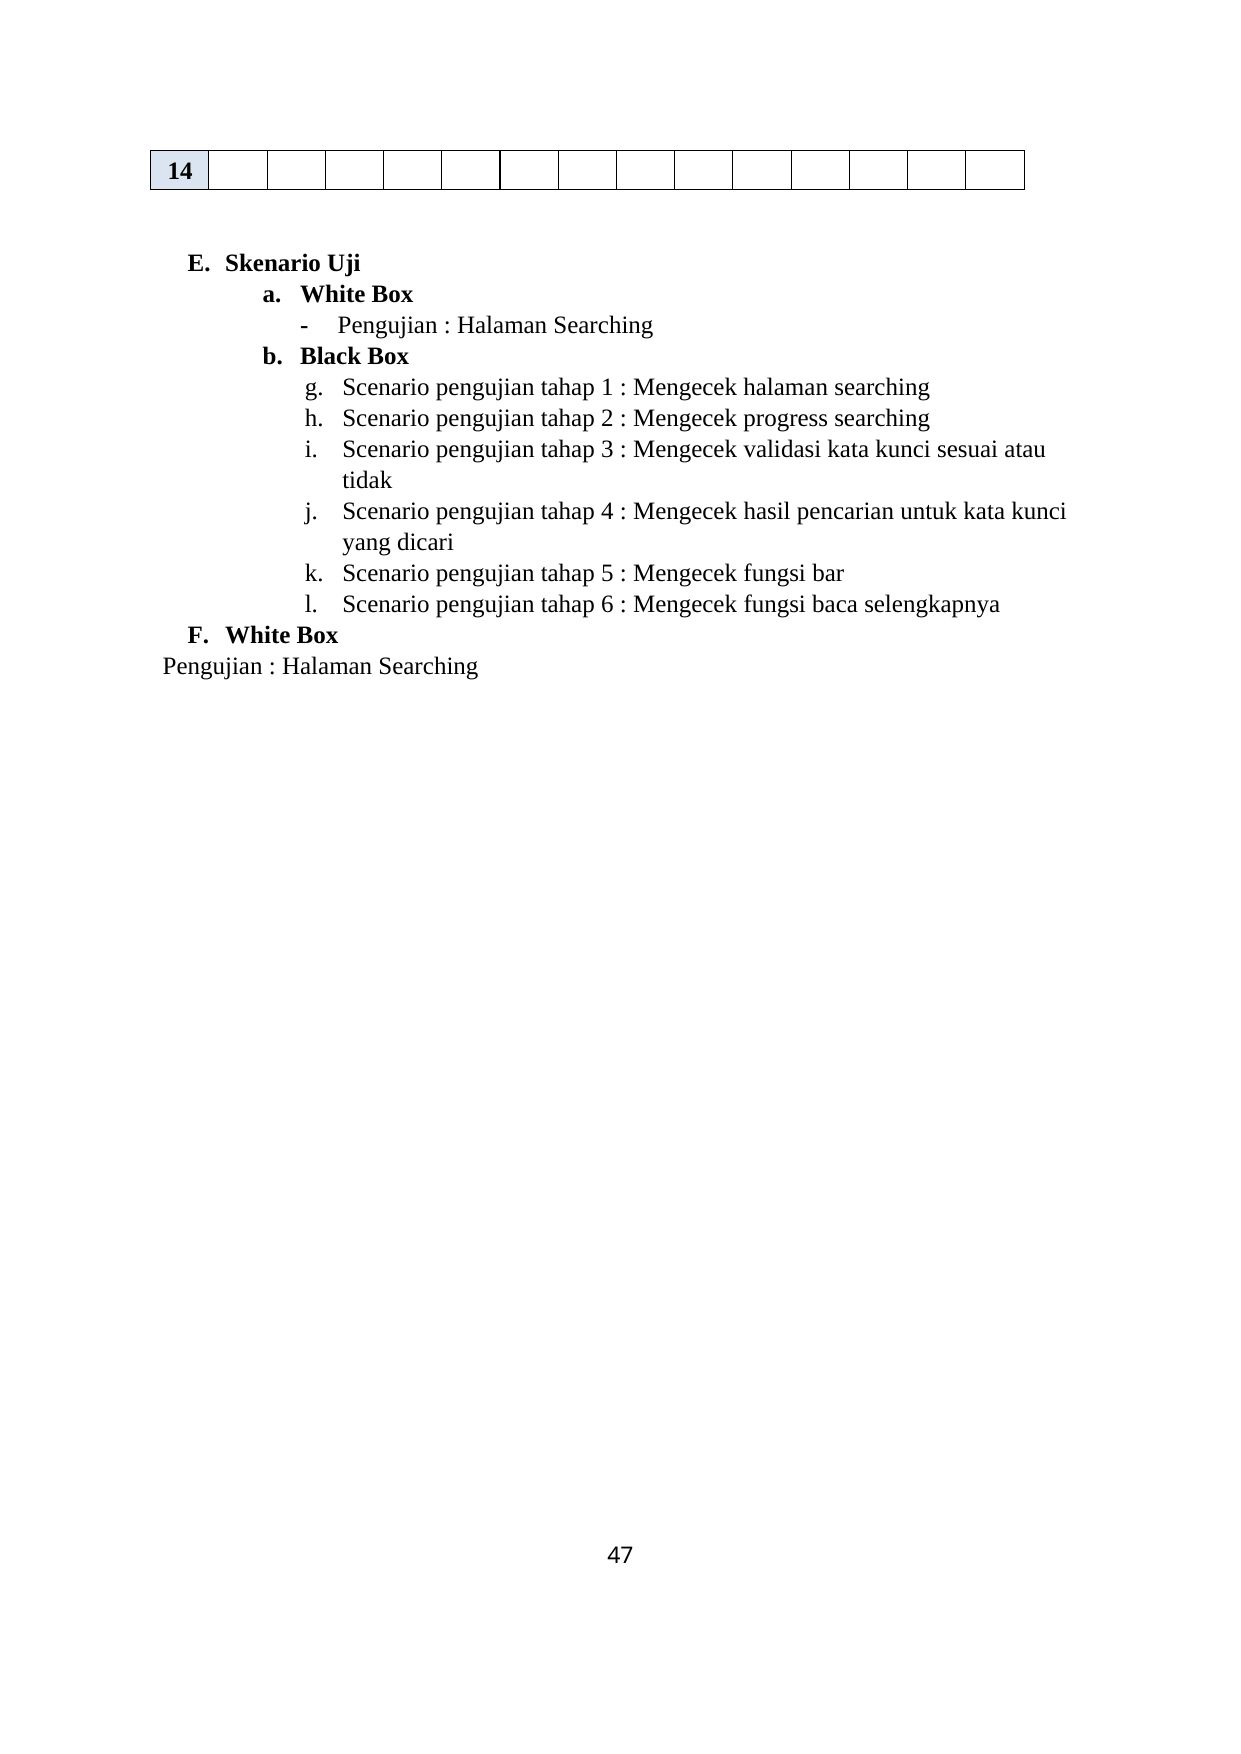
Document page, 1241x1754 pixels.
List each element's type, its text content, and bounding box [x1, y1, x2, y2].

table_cell [209, 151, 267, 189]
list Scenario pengujian tahap 2 : Mengecek progress searching [304, 403, 1090, 432]
list Pengujian : Halaman Searching [300, 310, 1090, 339]
list Black Box [262, 341, 1090, 370]
list Scenario pengujian tahap 6 : Mengecek fungsi baca selengkapnya [304, 589, 1090, 618]
list White Box [262, 279, 1090, 308]
table_cell [908, 151, 965, 189]
list Scenario pengujian tahap 5 : Mengecek fungsi bar [304, 558, 1090, 587]
table_cell [268, 151, 325, 189]
list Skenario Uji [187, 248, 1090, 277]
table_cell [559, 151, 616, 189]
table_cell 14 [151, 151, 208, 189]
list Pengujian : Halaman Searching [162, 651, 1090, 680]
table_cell [326, 151, 383, 189]
list Scenario pengujian tahap 3 : Mengecek validasi kata kunci sesuai atau tidak [304, 434, 1090, 494]
list White Box [187, 620, 1090, 649]
table_cell [966, 151, 1024, 189]
list Scenario pengujian tahap 4 : Mengecek hasil pencarian untuk kata kunci yang dicari [304, 496, 1090, 556]
table_cell [501, 151, 558, 189]
table_cell [733, 151, 791, 189]
table_cell [384, 151, 441, 189]
table_cell [850, 151, 907, 189]
table_cell [792, 151, 849, 189]
table_cell [442, 151, 499, 189]
table_cell [675, 151, 732, 189]
list Scenario pengujian tahap 1 : Mengecek halaman searching [304, 372, 1090, 401]
table_cell [617, 151, 674, 189]
